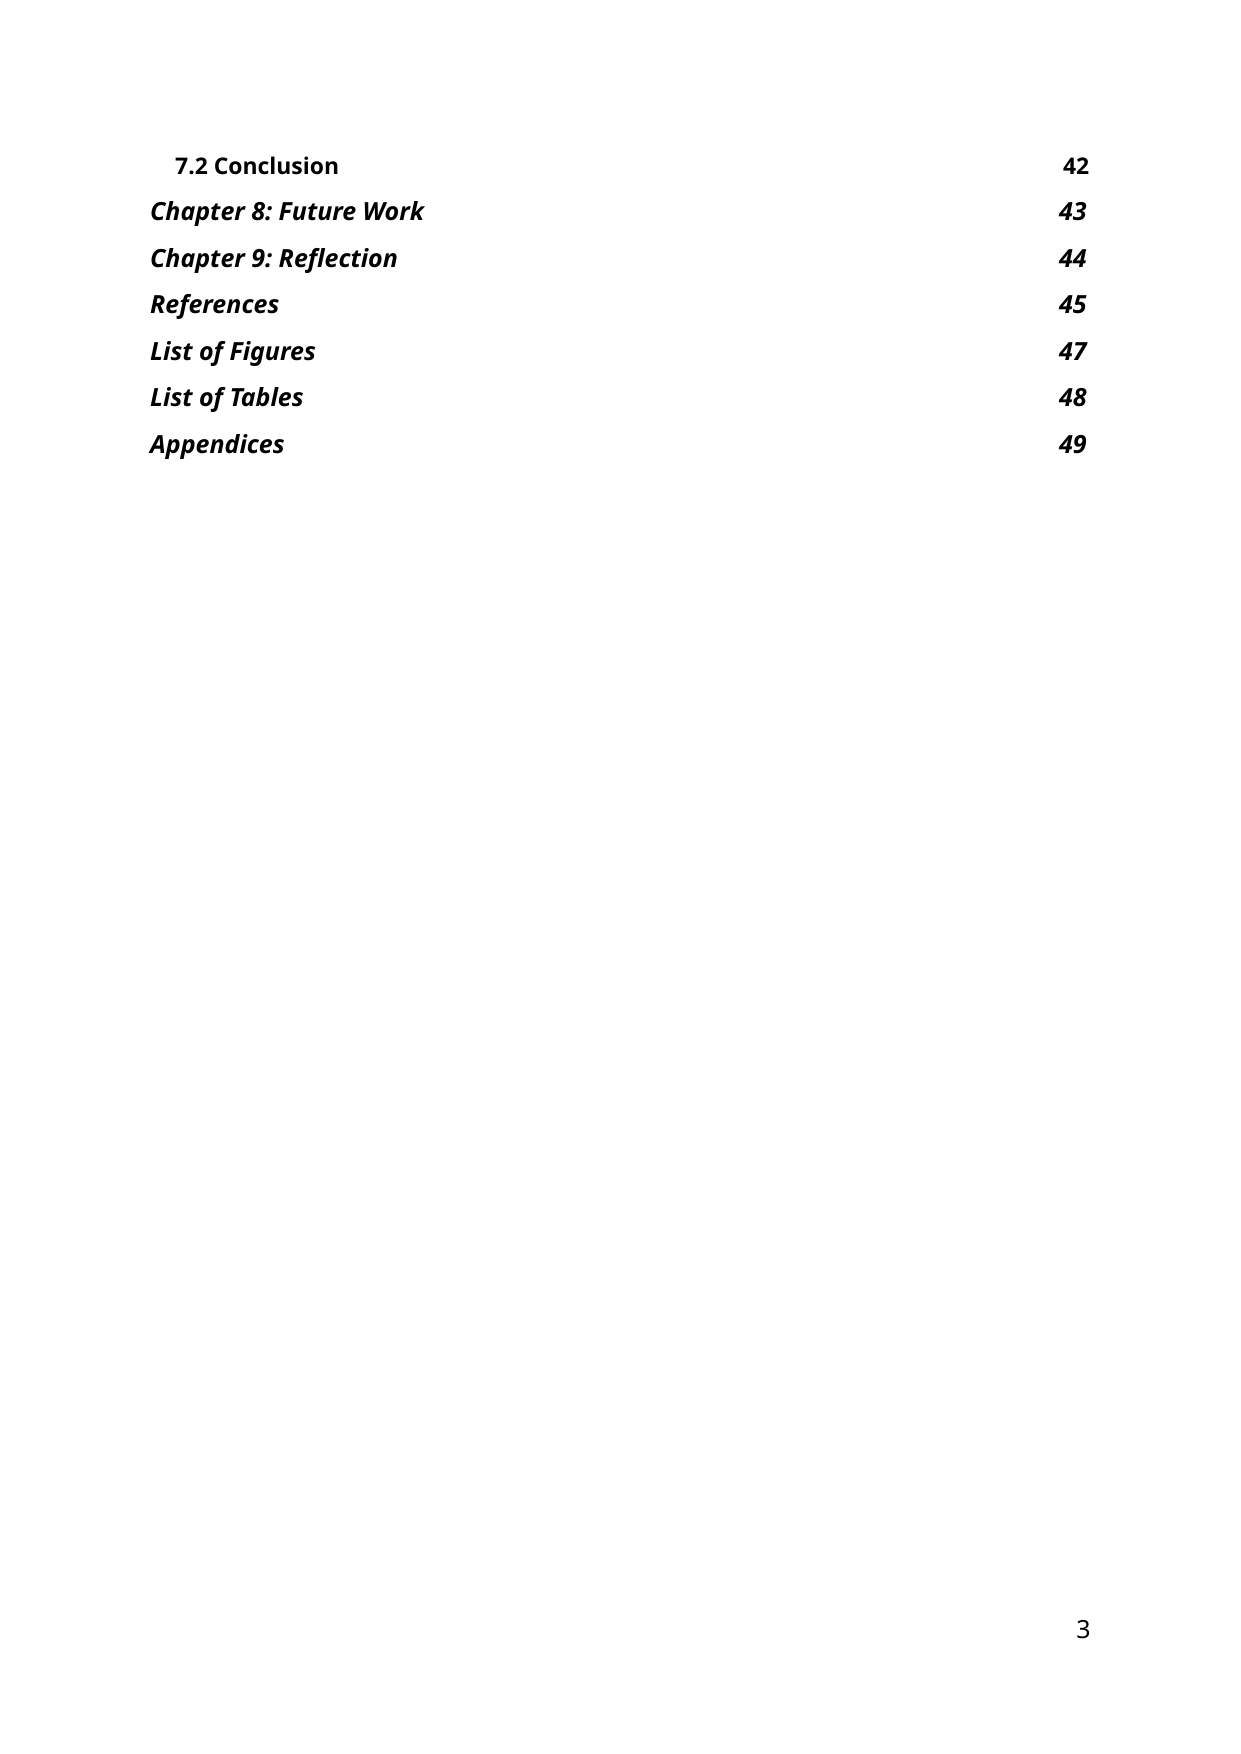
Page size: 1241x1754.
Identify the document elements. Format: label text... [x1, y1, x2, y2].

text List of Figures 47 [150, 333, 1090, 367]
text 7.2 Conclusion 42 [175, 150, 1090, 181]
text List of Tables 48 [150, 380, 1090, 414]
text Chapter 8: Future Work 43 [150, 194, 1090, 228]
text References 45 [150, 287, 1090, 321]
text Appendices 49 [150, 427, 1090, 461]
text Chapter 9: Reflection 44 [150, 240, 1090, 274]
